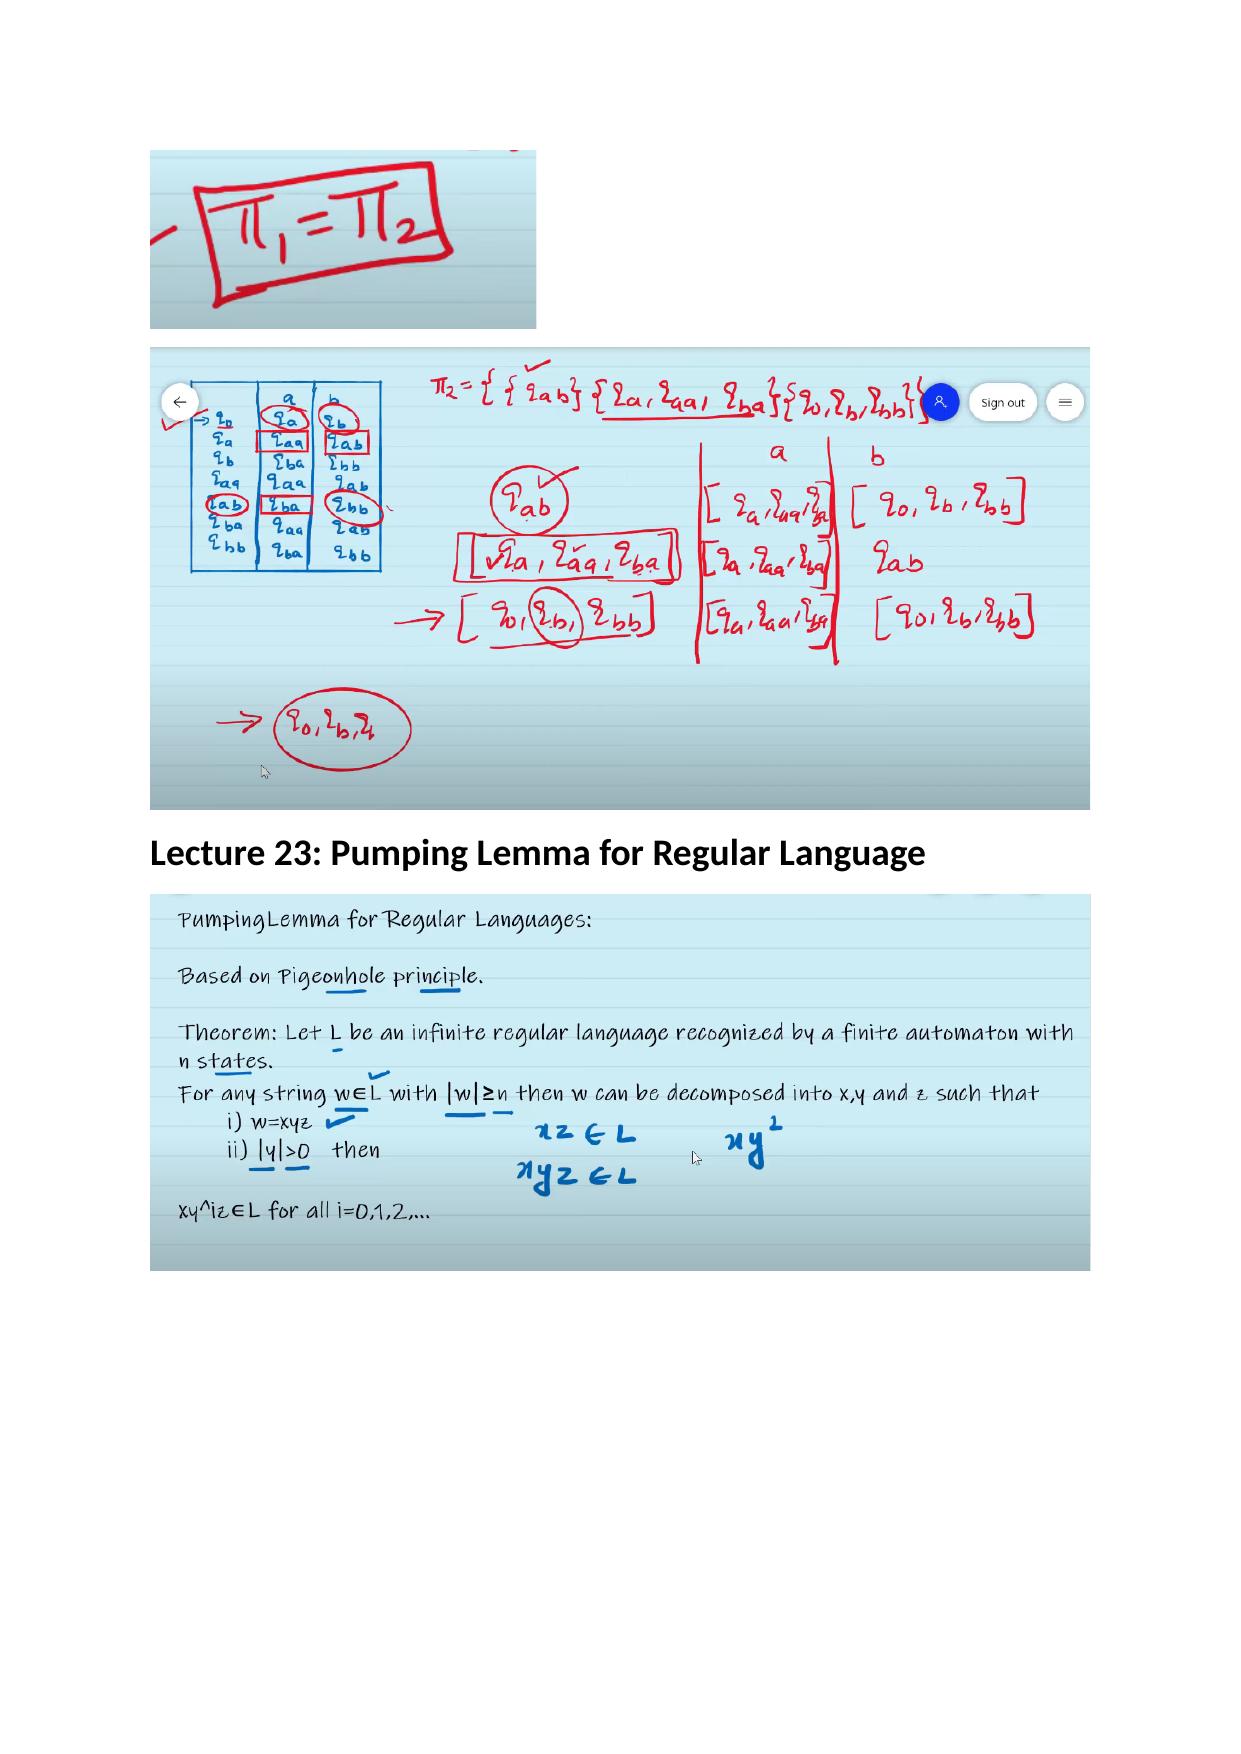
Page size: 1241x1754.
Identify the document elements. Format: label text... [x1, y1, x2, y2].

picture [150, 894, 1091, 1271]
picture [150, 347, 1091, 810]
text Lecture 23: Pumping Lemma for Regular Language [150, 828, 1090, 874]
picture [150, 150, 537, 329]
